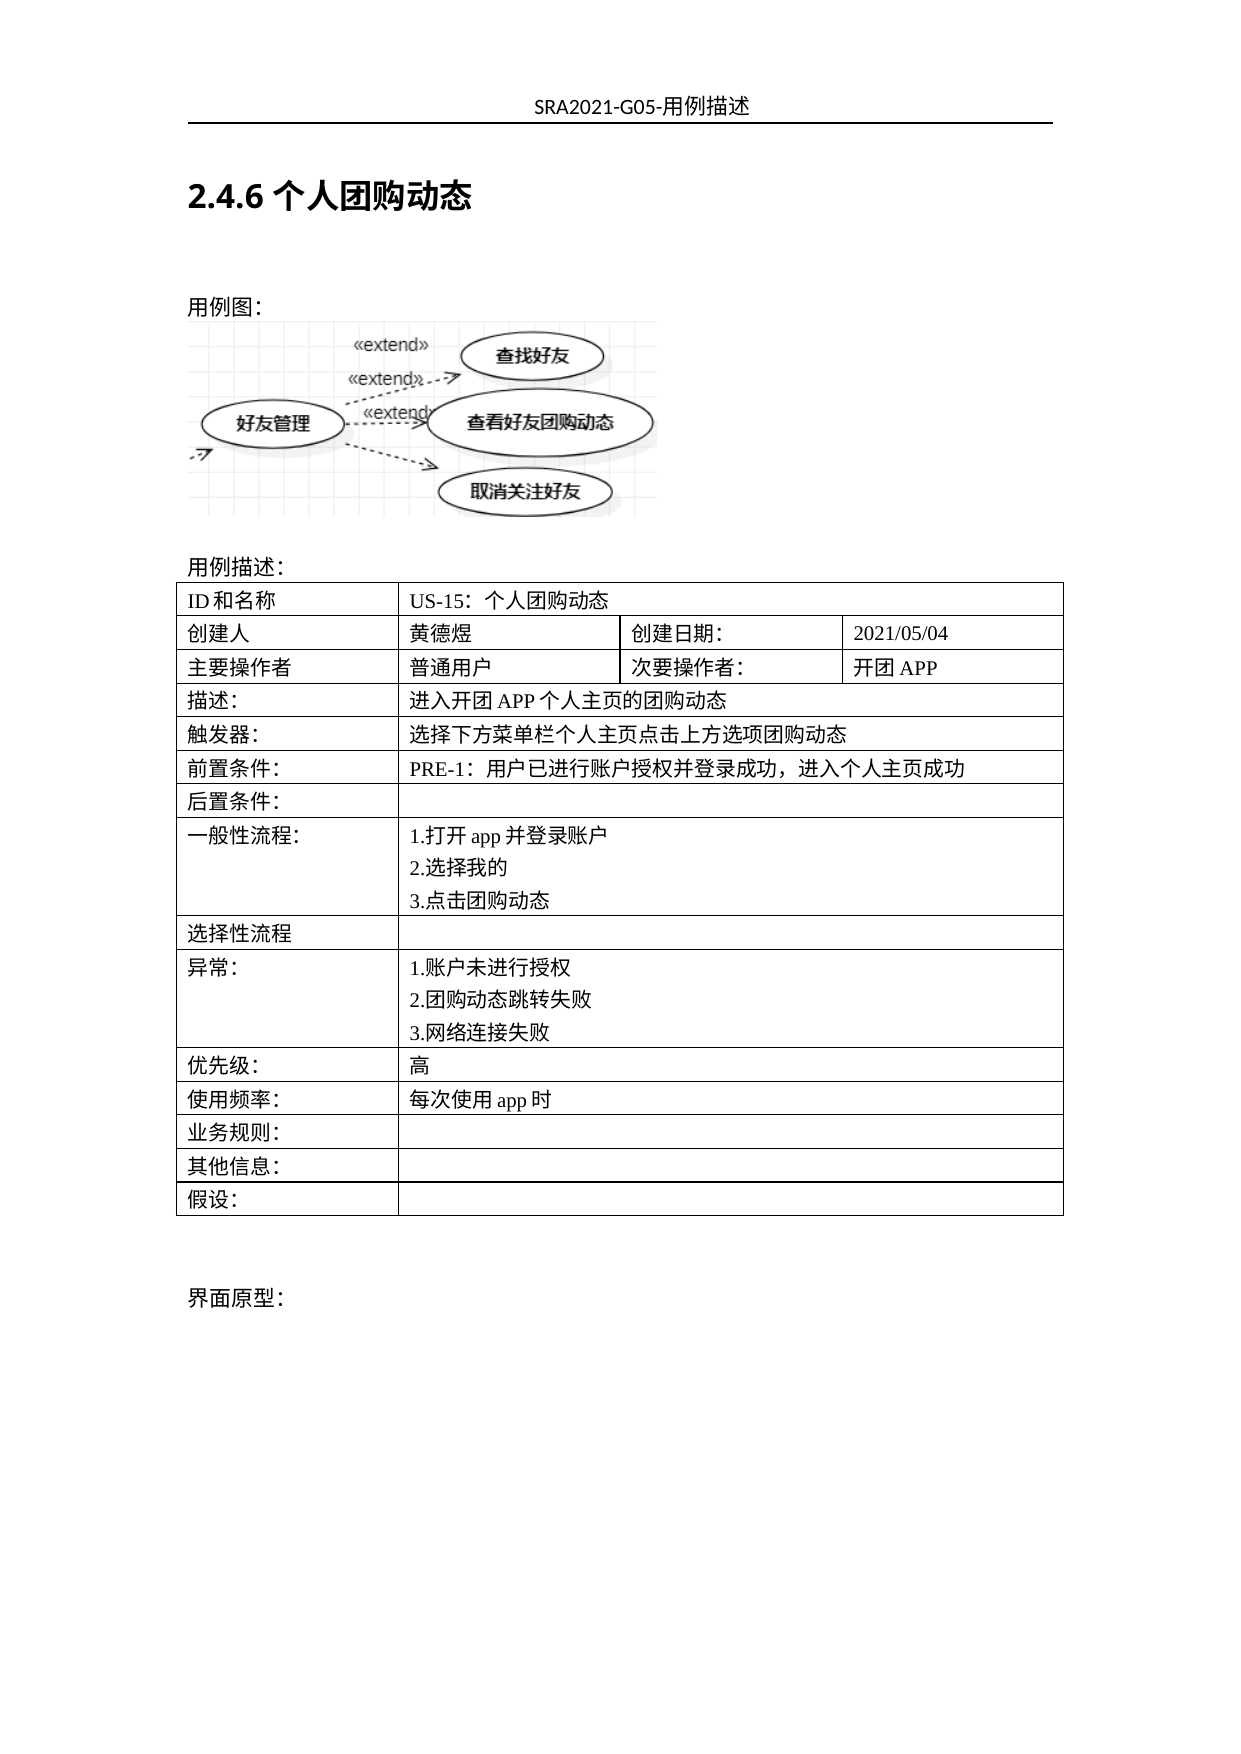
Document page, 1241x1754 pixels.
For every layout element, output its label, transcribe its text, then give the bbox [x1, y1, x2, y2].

table_cell PRE-1：用户已进行账户授权并登录成功，进入个人主页成功 [399, 751, 1063, 783]
text 用例描述： [187, 549, 1053, 582]
table_cell 异常： [177, 950, 398, 1047]
table_cell 主要操作者 [177, 650, 398, 682]
table_cell 进入开团APP个人主页的团购动态 [399, 684, 1063, 716]
table_cell 前置条件： [177, 751, 398, 783]
table_cell 开团APP [843, 650, 1063, 682]
table_cell 选择下方菜单栏个人主页点击上方选项团购动态 [399, 717, 1063, 749]
text 界面原型： [187, 1281, 1053, 1313]
table_cell [399, 916, 1063, 949]
table_cell [399, 784, 1063, 817]
table_cell 一般性流程： [177, 818, 398, 915]
table_cell 每次使用app时 [399, 1082, 1063, 1114]
table_cell 创建人 [177, 616, 398, 649]
table_cell [399, 1115, 1063, 1148]
table_cell 触发器： [177, 717, 398, 749]
table_cell [399, 1149, 1063, 1181]
table_cell 1.账户未进行授权 2.团购动态跳转失败 3.网络连接失败 [399, 950, 1063, 1047]
table_cell 普通用户 [399, 650, 619, 682]
table_header ID和名称 [177, 583, 398, 615]
text 用例图： [187, 289, 1053, 322]
table_cell 次要操作者： [621, 650, 842, 682]
picture [187, 321, 658, 517]
table_cell 高 [399, 1048, 1063, 1081]
table_cell 假设： [177, 1183, 398, 1215]
table_cell [399, 1183, 1063, 1215]
subtitle 2.4.6 个人团购动态 [187, 162, 1053, 227]
table_cell 黄德煜 [399, 616, 619, 649]
table_cell 业务规则： [177, 1115, 398, 1148]
table_cell 使用频率： [177, 1082, 398, 1114]
table_cell 选择性流程 [177, 916, 398, 949]
table_cell 优先级： [177, 1048, 398, 1081]
table_cell 2021/05/04 [843, 616, 1063, 649]
table_cell 1.打开app并登录账户 2.选择我的 3.点击团购动态 [399, 818, 1063, 915]
table_cell 创建日期： [621, 616, 842, 649]
table_cell 其他信息： [177, 1149, 398, 1181]
table_cell 描述： [177, 684, 398, 716]
table_header US-15：个人团购动态 [399, 583, 1063, 615]
table_cell 后置条件： [177, 784, 398, 817]
